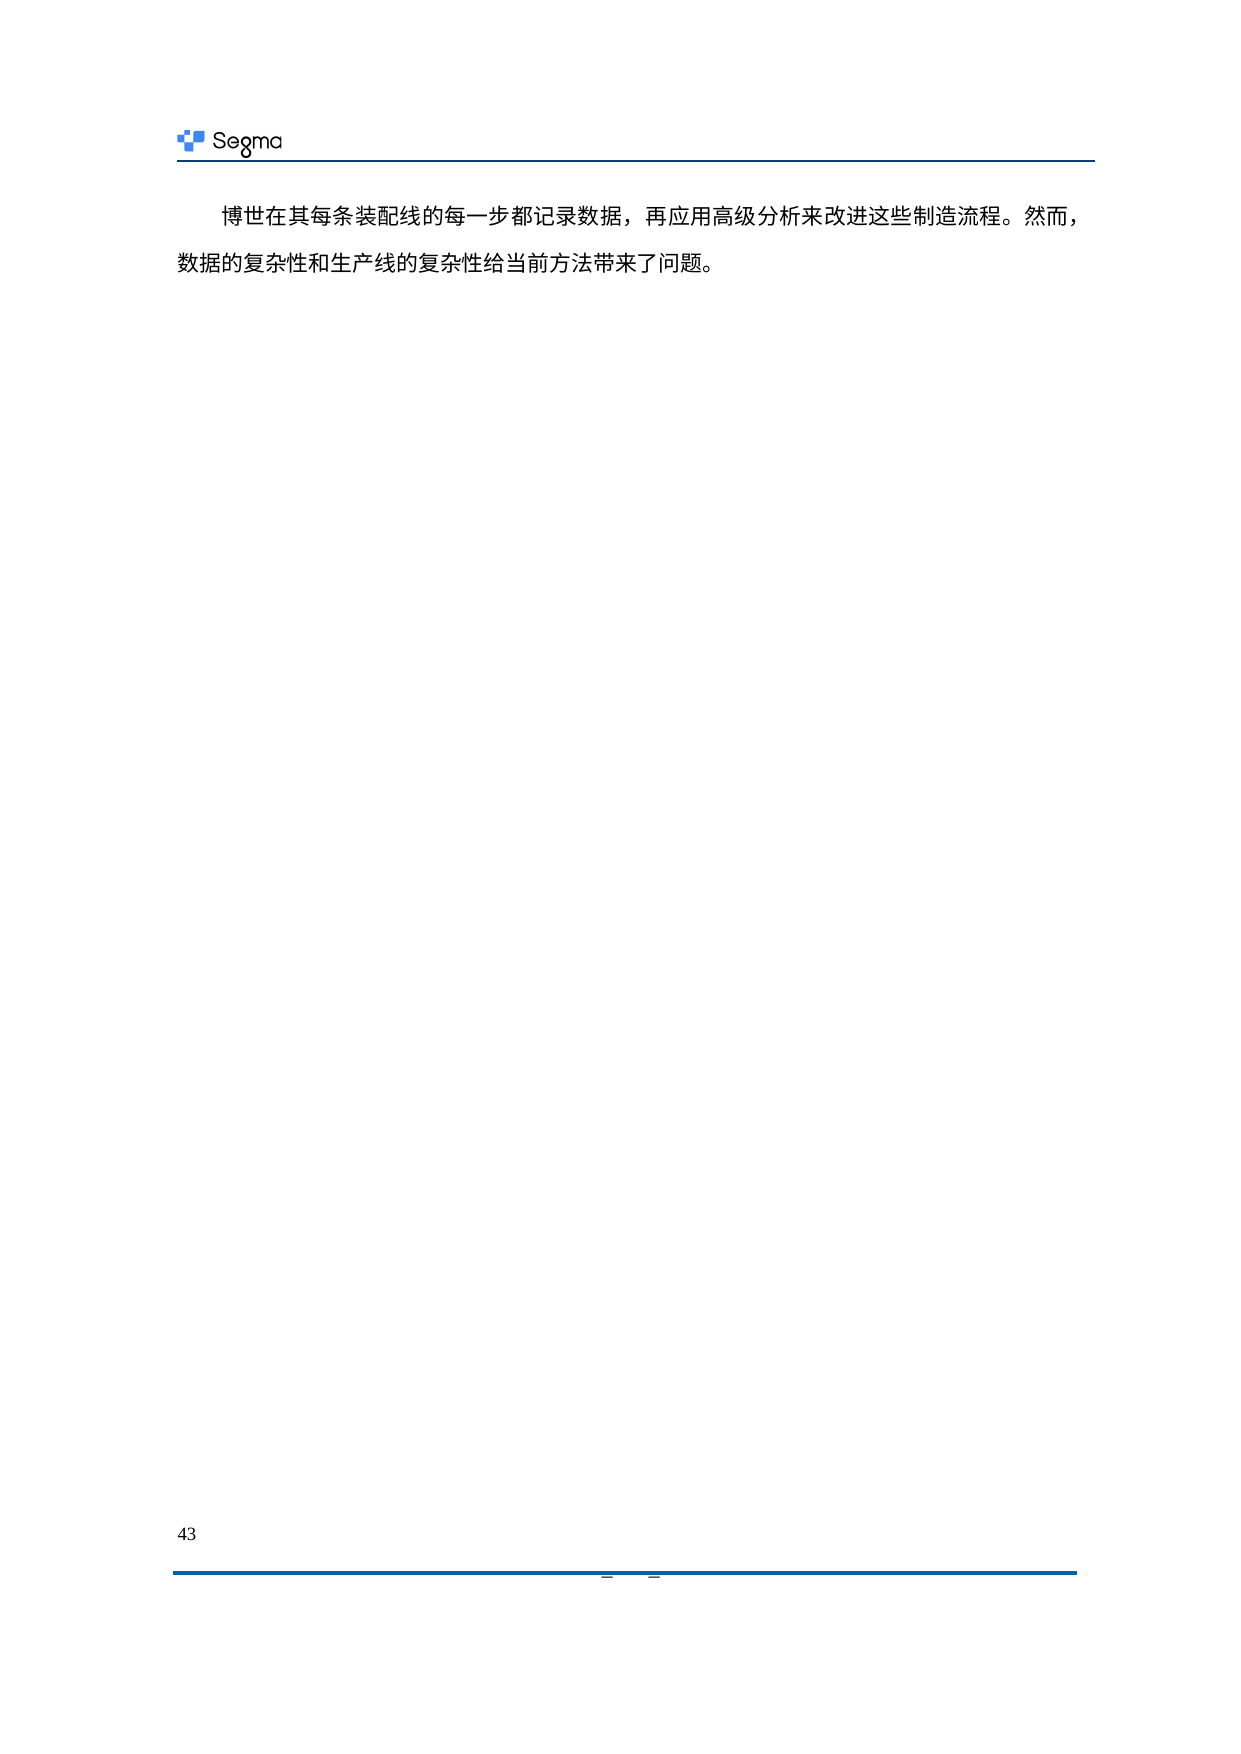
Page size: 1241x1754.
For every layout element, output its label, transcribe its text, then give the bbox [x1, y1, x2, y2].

picture [177, 130, 282, 158]
text 博世在其每条装配线的每一步都记录数据，再应用高级分析来改进这些制造流程。然而，数据的复杂性和生产线的复杂性给当前方法带来了问题。 [177, 199, 1092, 278]
